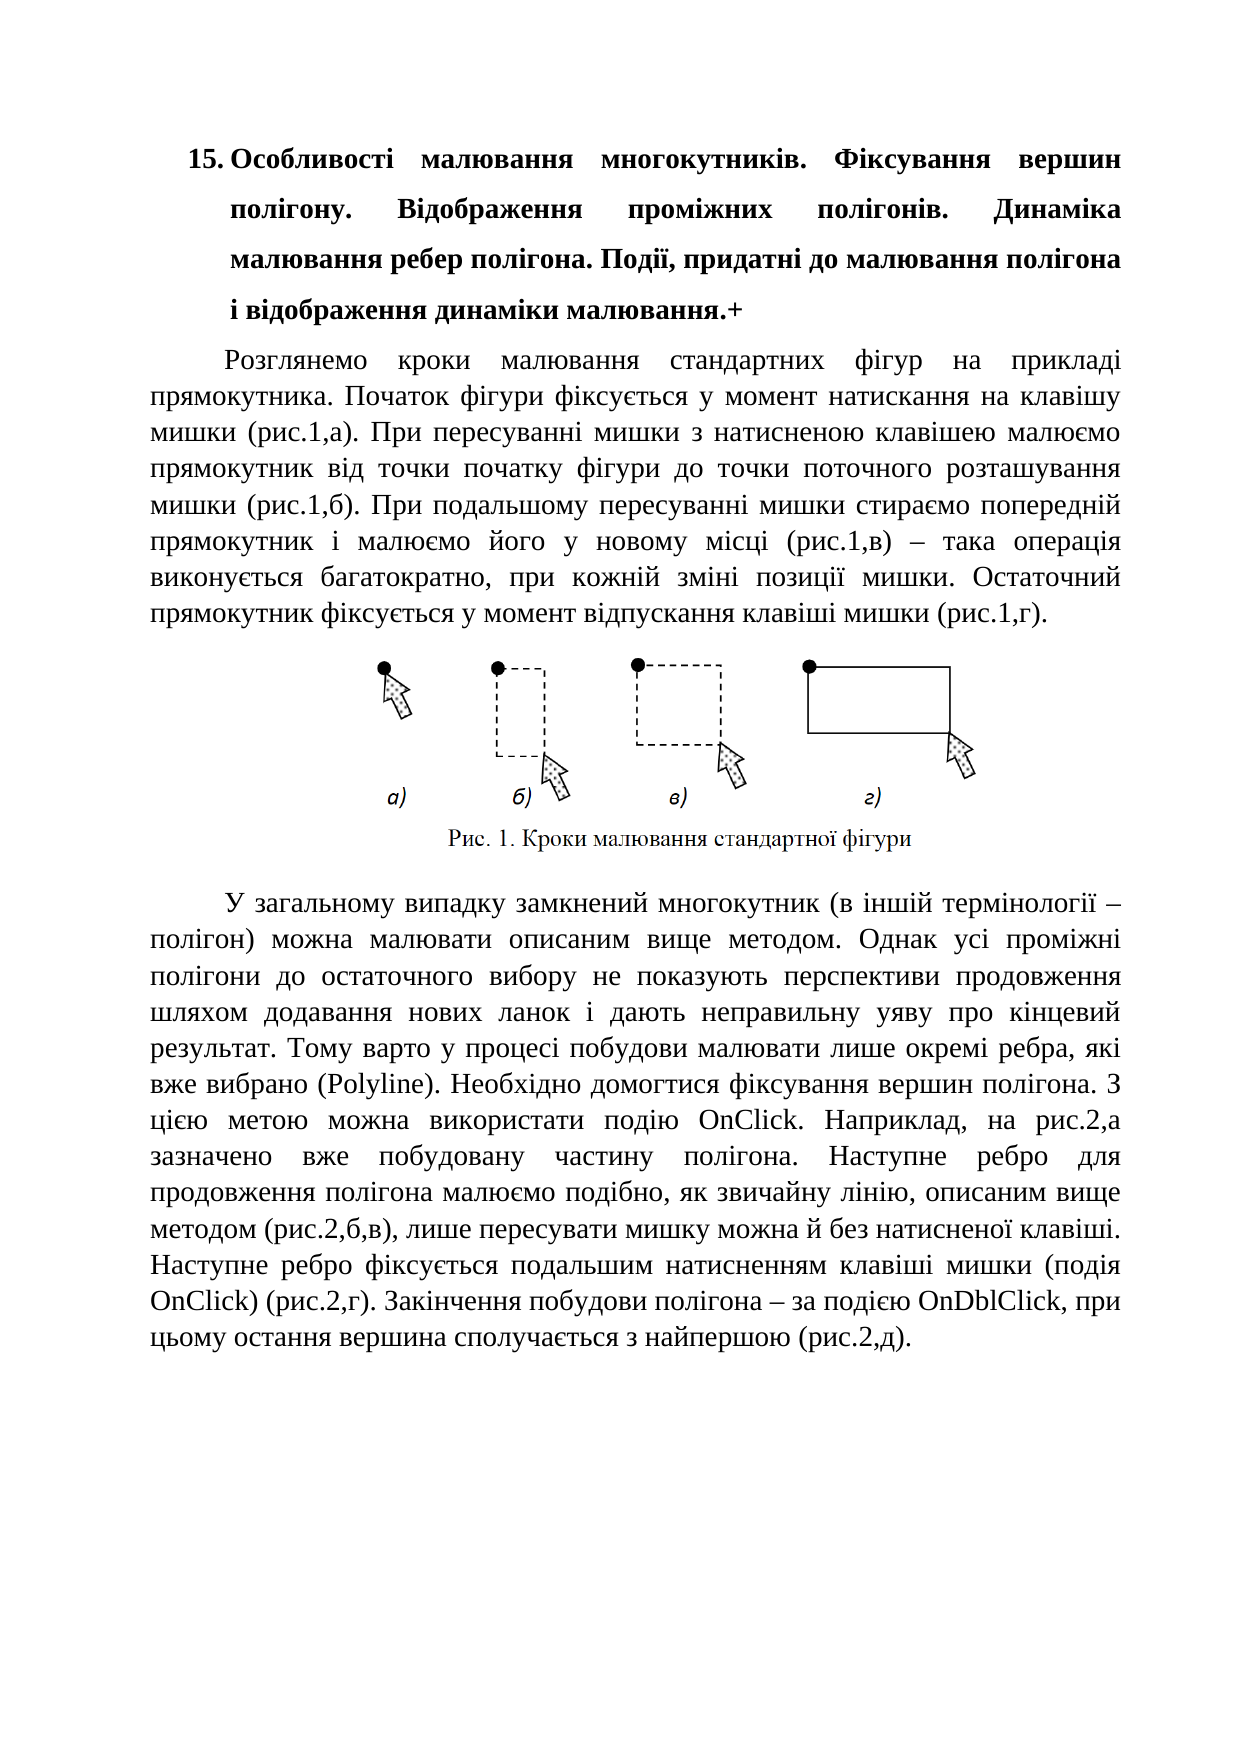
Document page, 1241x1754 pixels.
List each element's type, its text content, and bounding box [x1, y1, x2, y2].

text Розглянемо кроки малювання стандартних фігур на прикладі прямокутника. Початок фігури фіксується у момент натискання на клавішу мишки (рис.1,а). При пересуванні мишки з натисненою клавішею малюємо прямокутник від точки початку фігури до точки поточного розташування мишки (рис.1,б). При подальшому пересуванні мишки стираємо попередній прямокутник і малюємо його у новому місці (рис.1,в) – така операція виконується багатократно, при кожній зміні позиції мишки. Остаточний прямокутник фіксується у момент відпускання клавіші мишки (рис.1,г). [150, 342, 1122, 629]
subtitle Особливості малювання многокутників. Фіксування вершин полігону. Відображення проміжних полігонів. Динаміка малювання ребер полігона. Події, придатні до малювання полігона і відображення динаміки малювання.+ [187, 141, 1122, 325]
picture [356, 648, 990, 867]
text У загальному випадку замкнений многокутник (в іншій термінології –полігон) можна малювати описаним вище методом. Однак усі проміжні полігони до остаточного вибору не показують перспективи продовження шляхом додавання нових ланок і дають неправильну уяву про кінцевий результат. Тому варто у процесі побудови малювати лише окремі ребра, які вже вибрано (Polyline). Необхідно домогтися фіксування вершин полігона. З цією метою можна використати подію OnClick. Наприклад, на рис.2,а зазначено вже побудовану частину полігона. Наступне ребро для продовження полігона малюємо подібно, як звичайну лінію, описаним вище методом (рис.2,б,в), лише пересувати мишку можна й без натисненої клавіші. Наступне ребро фіксується подальшим натисненням клавіші мишки (подія OnClick) (рис.2,г). Закінчення побудови полігона – за подією OnDblClick, при цьому остання вершина сполучається з найпершою (рис.2,д). [150, 885, 1122, 1353]
